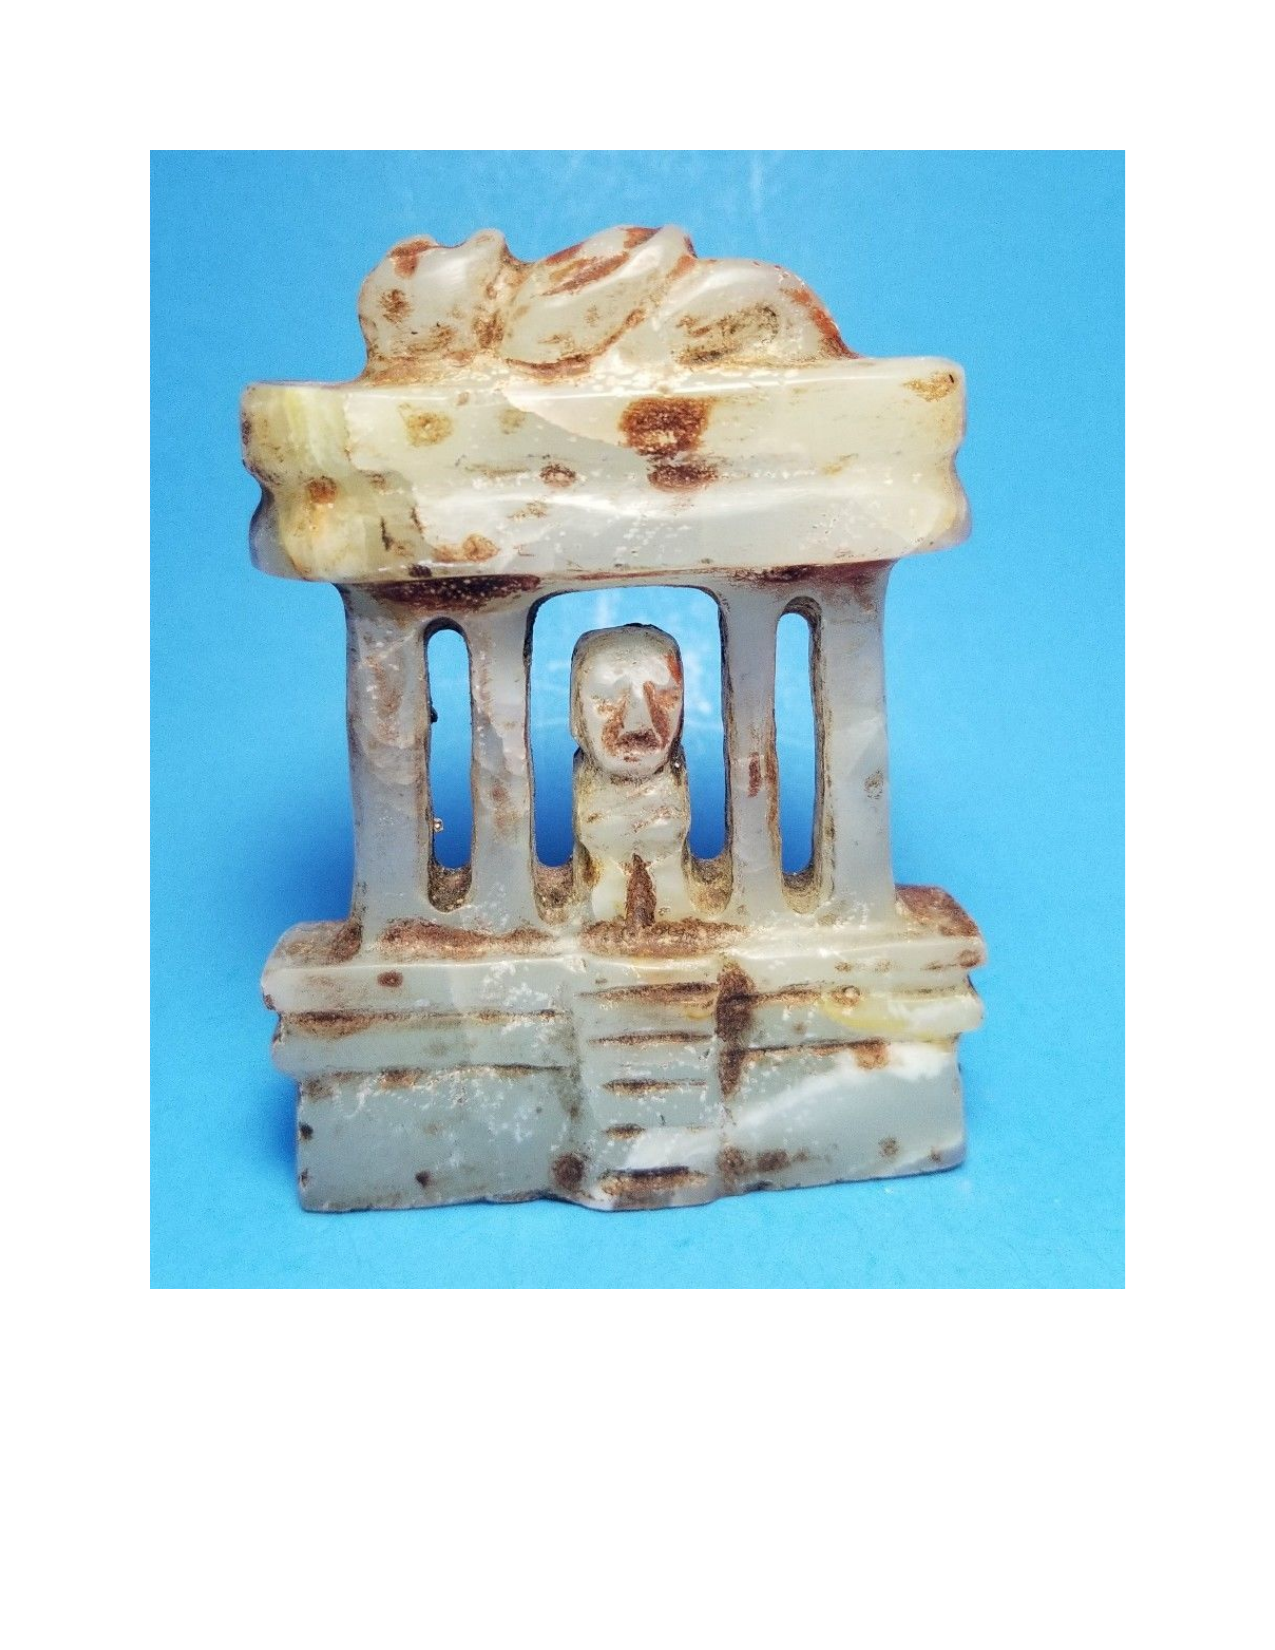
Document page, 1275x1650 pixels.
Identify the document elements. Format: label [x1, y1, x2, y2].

picture [150, 150, 1125, 1289]
